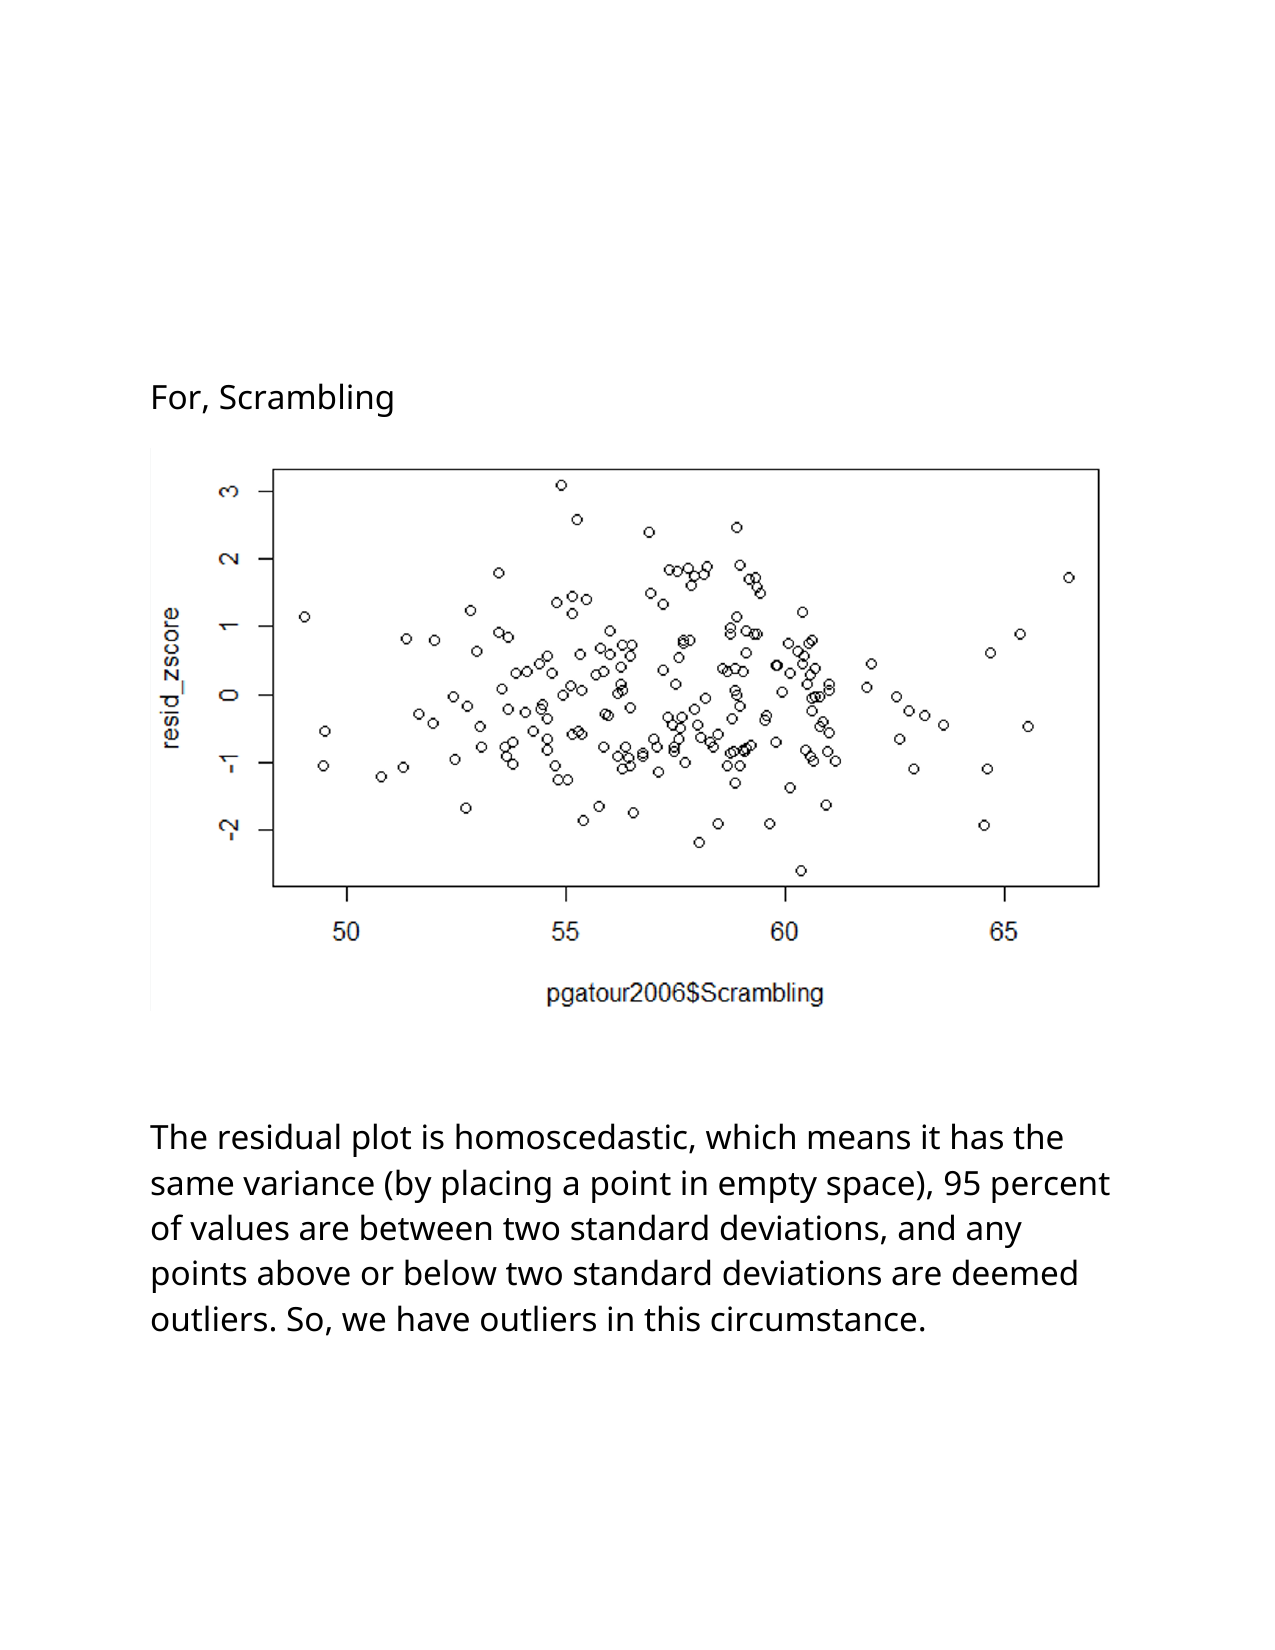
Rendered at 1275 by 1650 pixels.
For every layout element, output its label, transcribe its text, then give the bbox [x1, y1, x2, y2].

text The residual plot is homoscedastic, which means it has the same variance (by placing a point in empty space), 95 percent of values are between two standard deviations, and any points above or below two standard deviations are deemed outliers. So, we have outliers in this circumstance. [150, 1114, 1125, 1341]
picture [150, 448, 1125, 1011]
text For, Scrambling [150, 374, 1125, 419]
